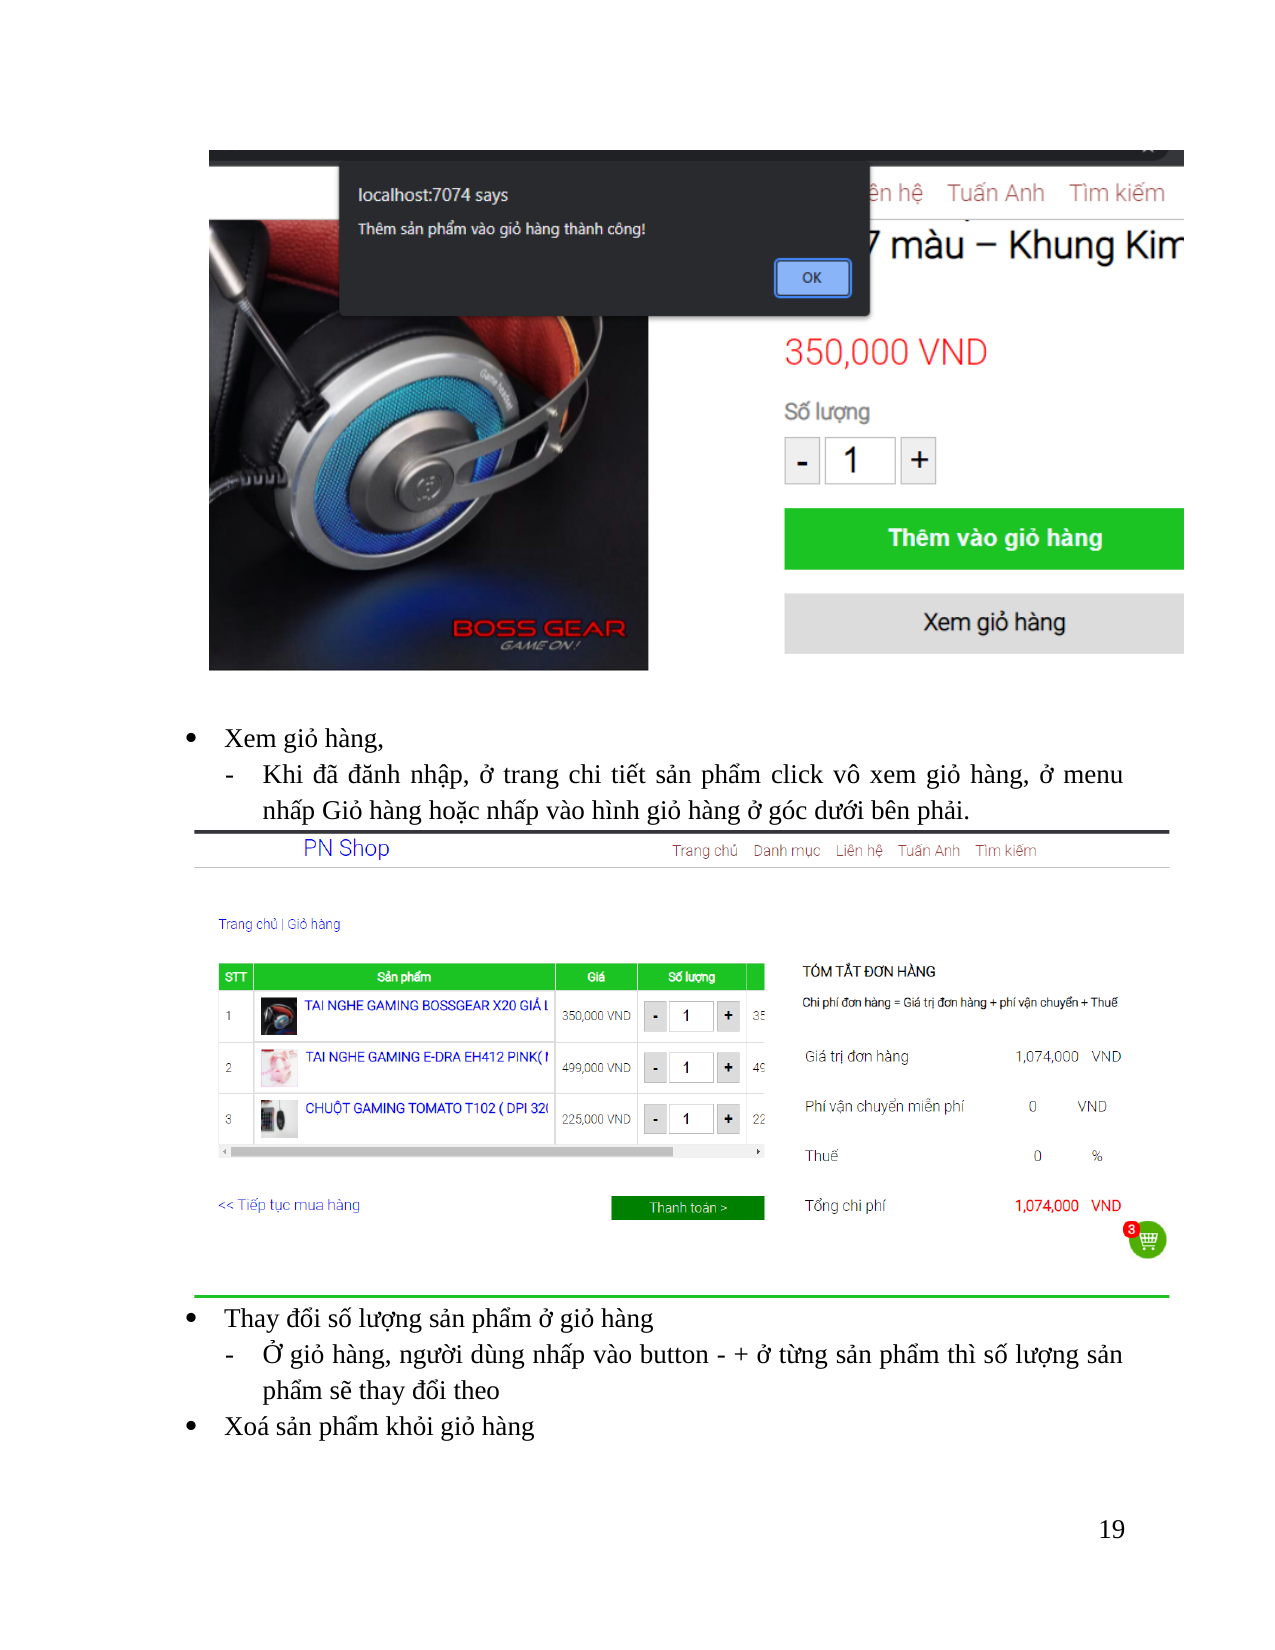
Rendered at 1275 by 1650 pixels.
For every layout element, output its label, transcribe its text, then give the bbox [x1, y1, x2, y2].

picture [194, 830, 1170, 1298]
list Ở giỏ hàng, người dùng nhấp vào button - + ở từng sản phẩm thì số lượng sản phẩm sẽ thay đổi theo [225, 1338, 1125, 1405]
picture [209, 150, 1184, 718]
list Thay đổi số lượng sản phẩm ở giỏ hàng [186, 1302, 1125, 1334]
list Khi đã đănh nhập, ở trang chi tiết sản phẩm click vô xem giỏ hàng, ở menu nhấp Giỏ hàng hoặc nhấp vào hình giỏ hàng ở góc dưới bên phải. [225, 758, 1125, 825]
list Xem giỏ hàng, [186, 723, 1125, 754]
list Xoá sản phẩm khỏi giỏ hàng [186, 1410, 1125, 1441]
